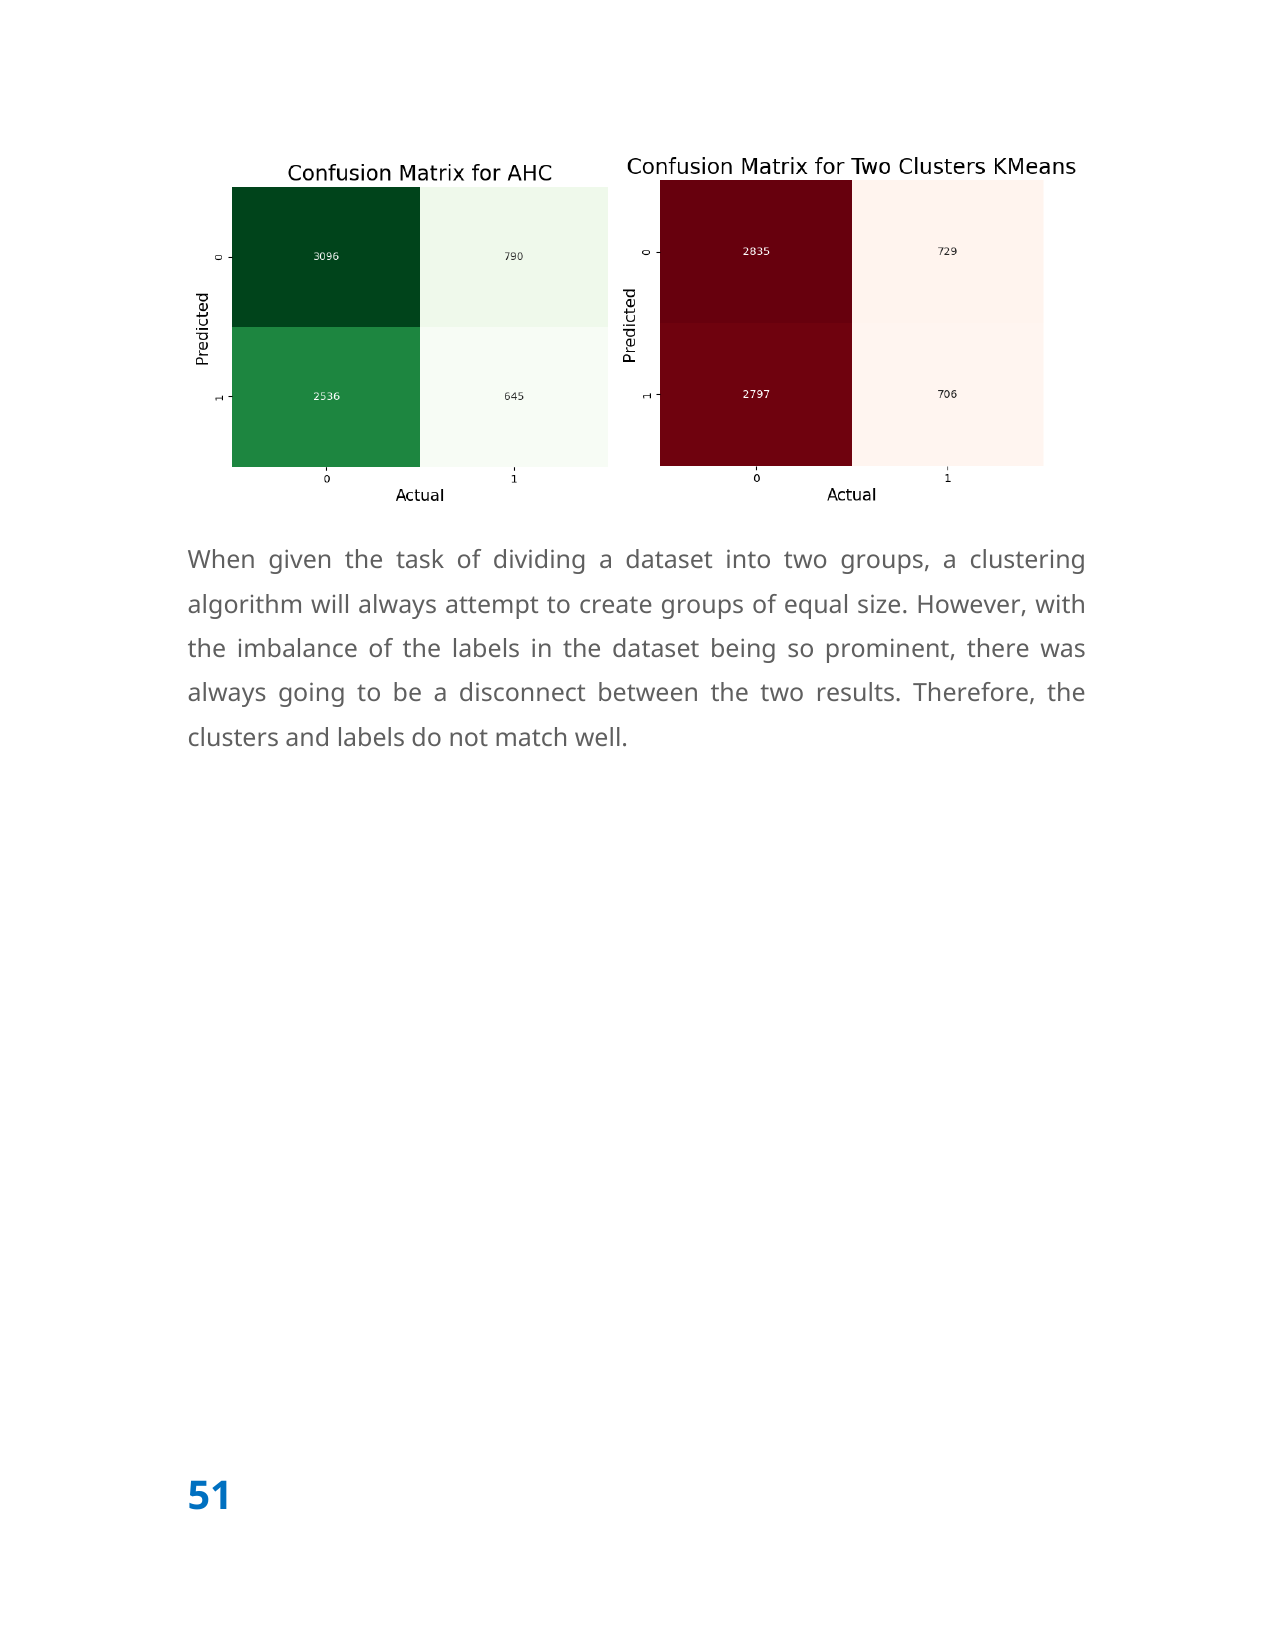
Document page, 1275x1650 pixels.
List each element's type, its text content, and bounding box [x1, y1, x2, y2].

text When given the task of dividing a dataset into two groups, a clustering algorithm will always attempt to create groups of equal size. However, with the imbalance of the labels in the dataset being so prominent, there was always going to be a disconnect between the two results. Therefore, the clusters and labels do not match well. [187, 542, 1087, 753]
picture [187, 150, 1084, 511]
